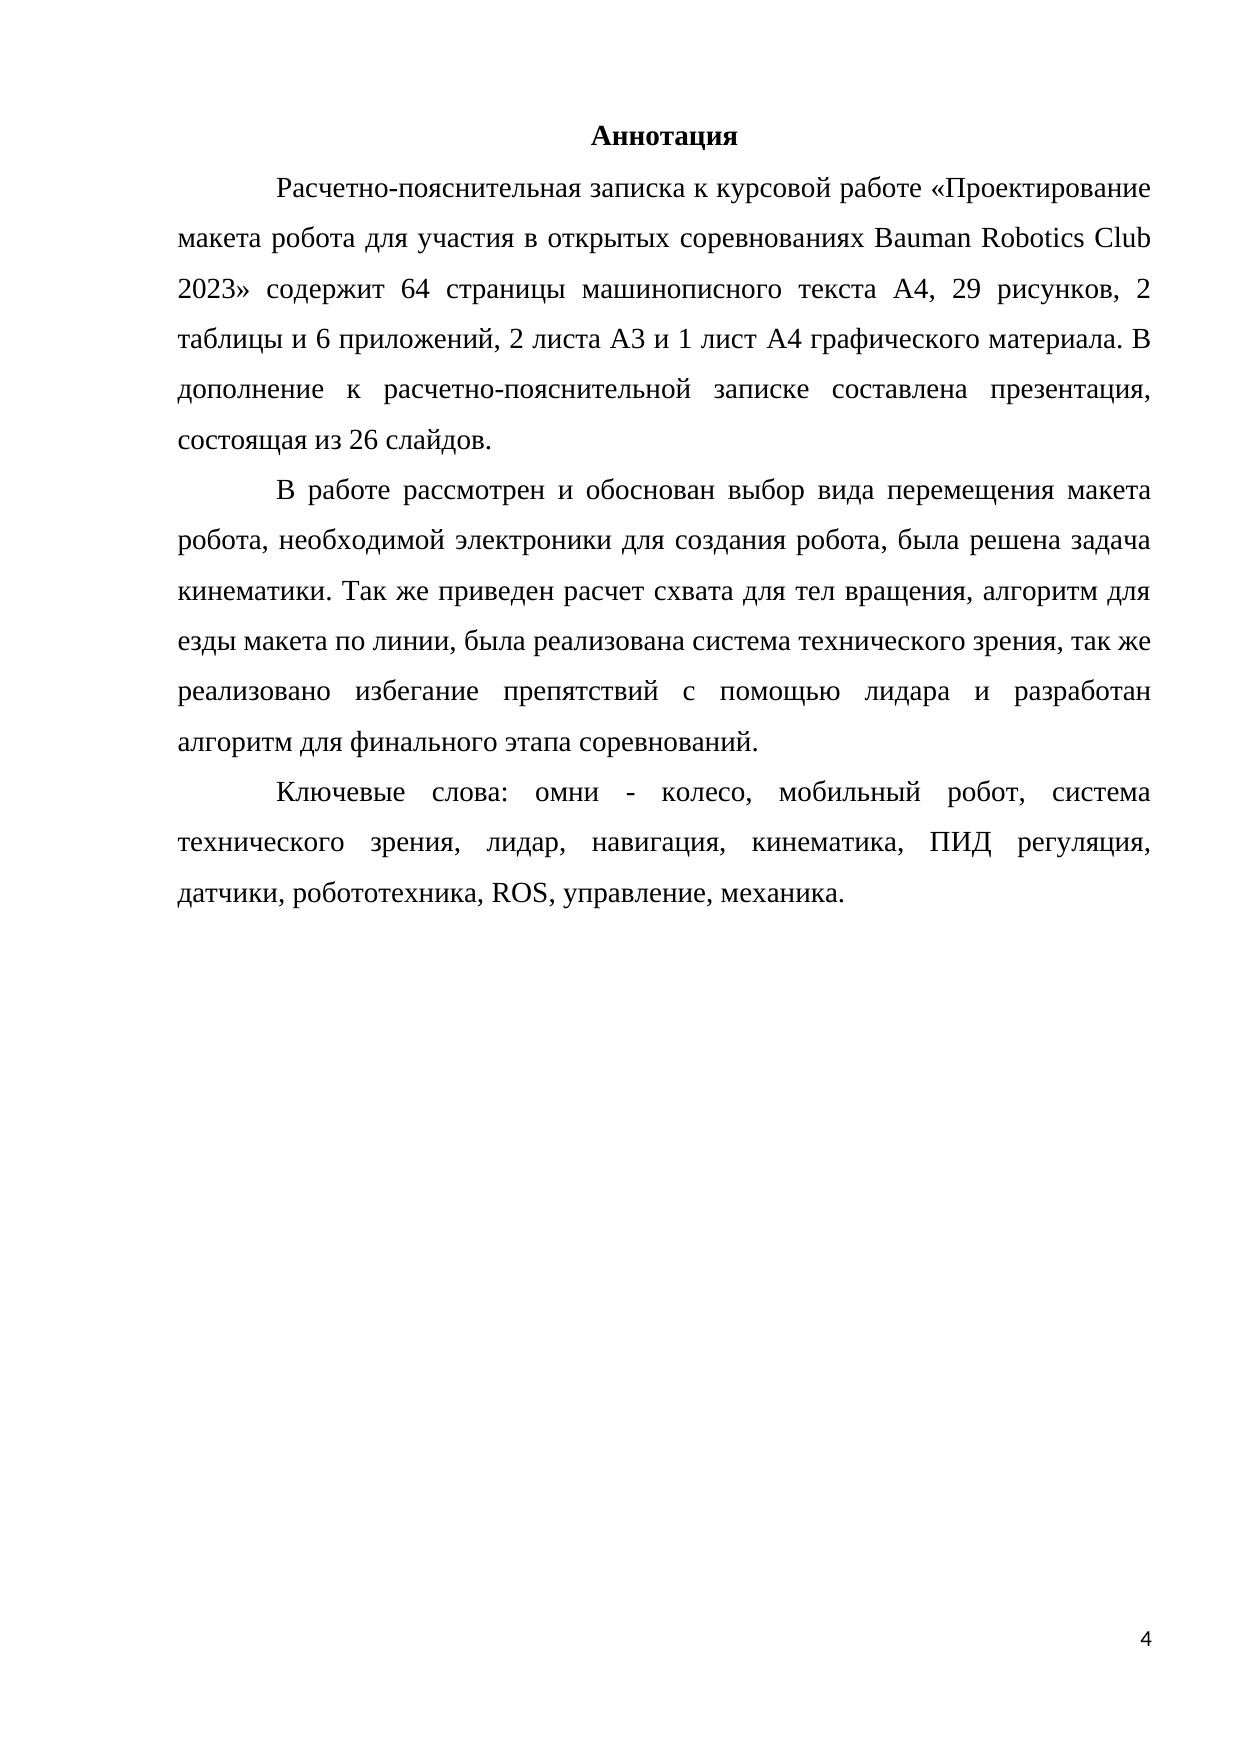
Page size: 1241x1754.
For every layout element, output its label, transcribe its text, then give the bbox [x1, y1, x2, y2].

text Расчетно-пояснительная записка к курсовой работе «Проектирование макета робота для участия в открытых соревнованиях Bauman Robotics Club 2023» содержит 64 страницы машинописного текста А4, 29 рисунков, 2 таблицы и 6 приложений, 2 листа А3 и 1 лист A4 графического материала. В дополнение к расчетно-пояснительной записке составлена презентация, состоящая из 26 слайдов. [177, 170, 1152, 455]
text В работе рассмотрен и обоснован выбор вида перемещения макета робота, необходимой электроники для создания робота, была решена задача кинематики. Так же приведен расчет схвата для тел вращения, алгоритм для езды макета по линии, была реализована система технического зрения, так же реализовано избегание препятствий с помощью лидара и разработан алгоритм для финального этапа соревнований. [177, 472, 1152, 757]
text Ключевые слова: омни - колесо, мобильный робот, система технического зрения, лидар, навигация, кинематика, ПИД регуляция, датчики, робототехника, ROS, управление, механика. [177, 774, 1152, 908]
text Аннотация [177, 118, 1152, 152]
